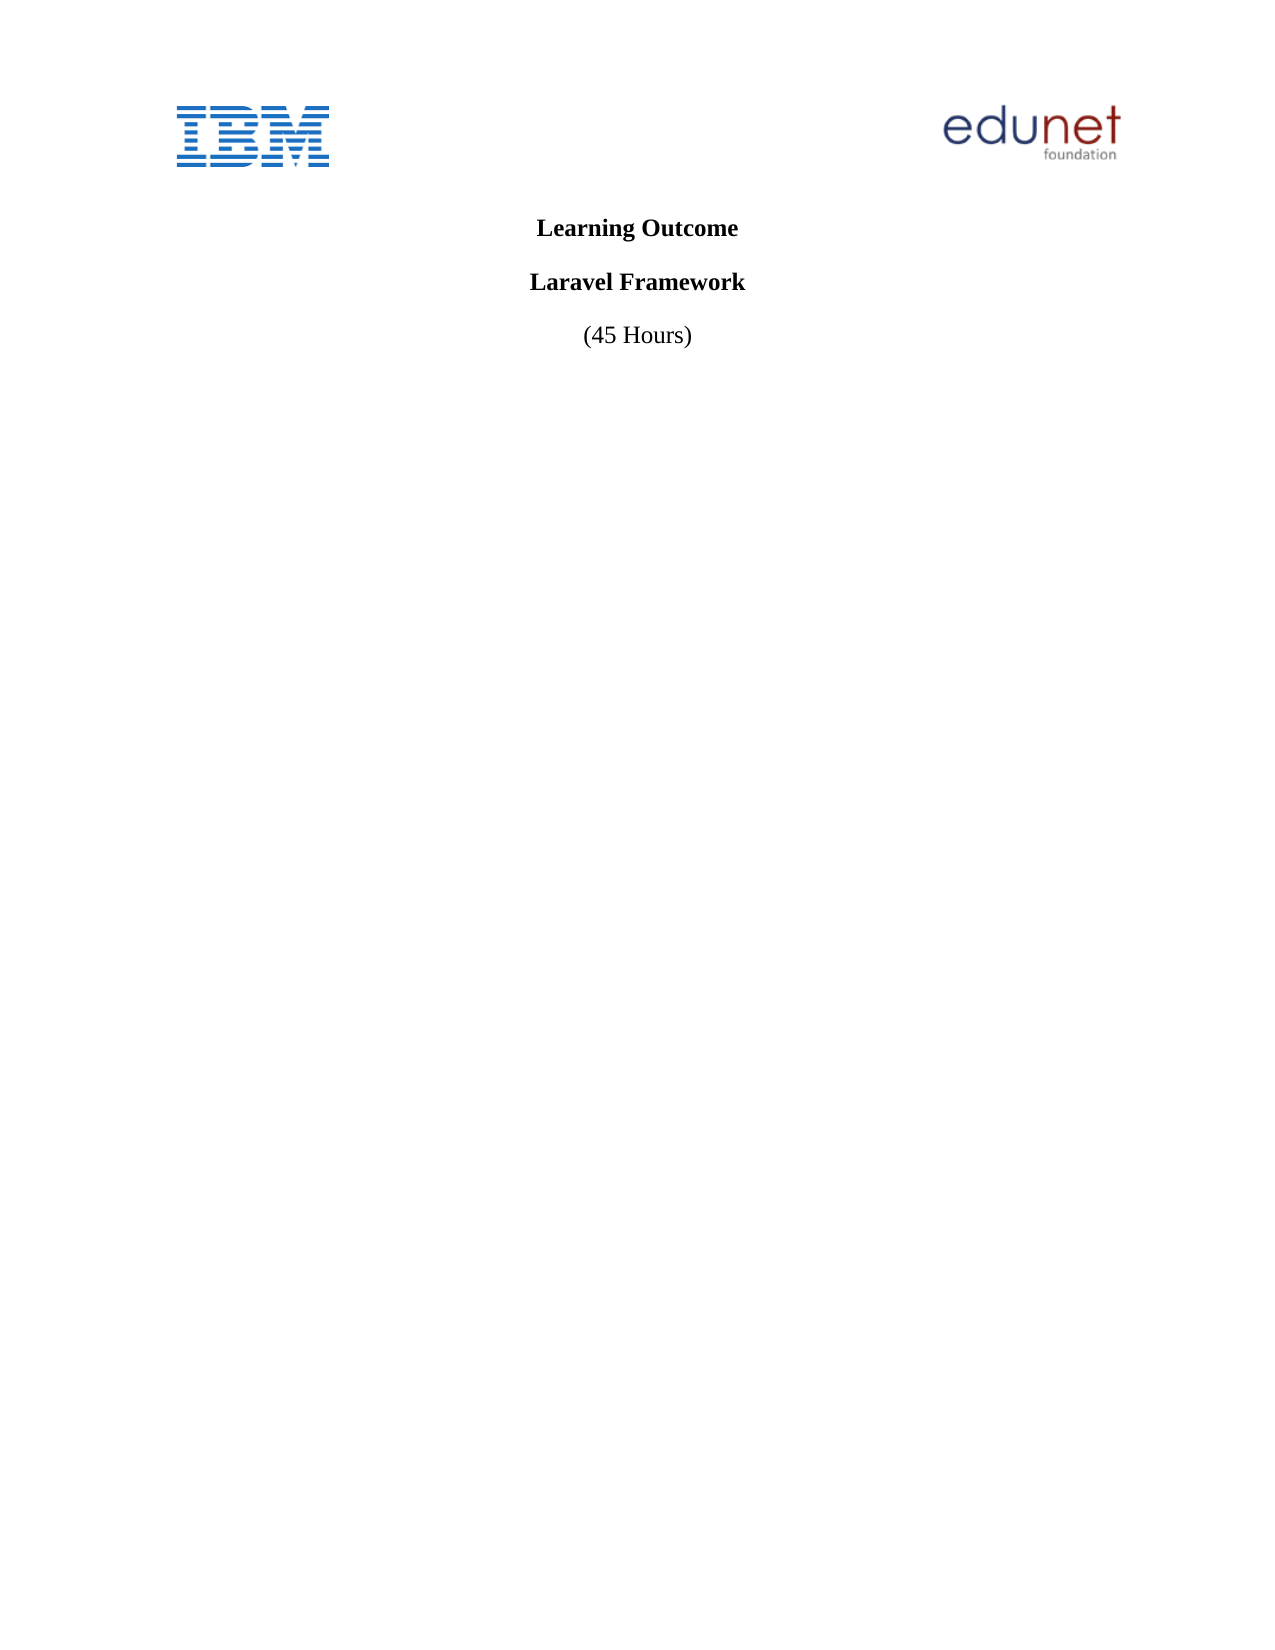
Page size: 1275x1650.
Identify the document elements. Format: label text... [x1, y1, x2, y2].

title Learning Outcome [150, 213, 1125, 242]
text (45 Hours) [150, 321, 1125, 349]
picture [941, 95, 1125, 167]
picture [176, 106, 329, 167]
title Laravel Framework [150, 267, 1125, 296]
